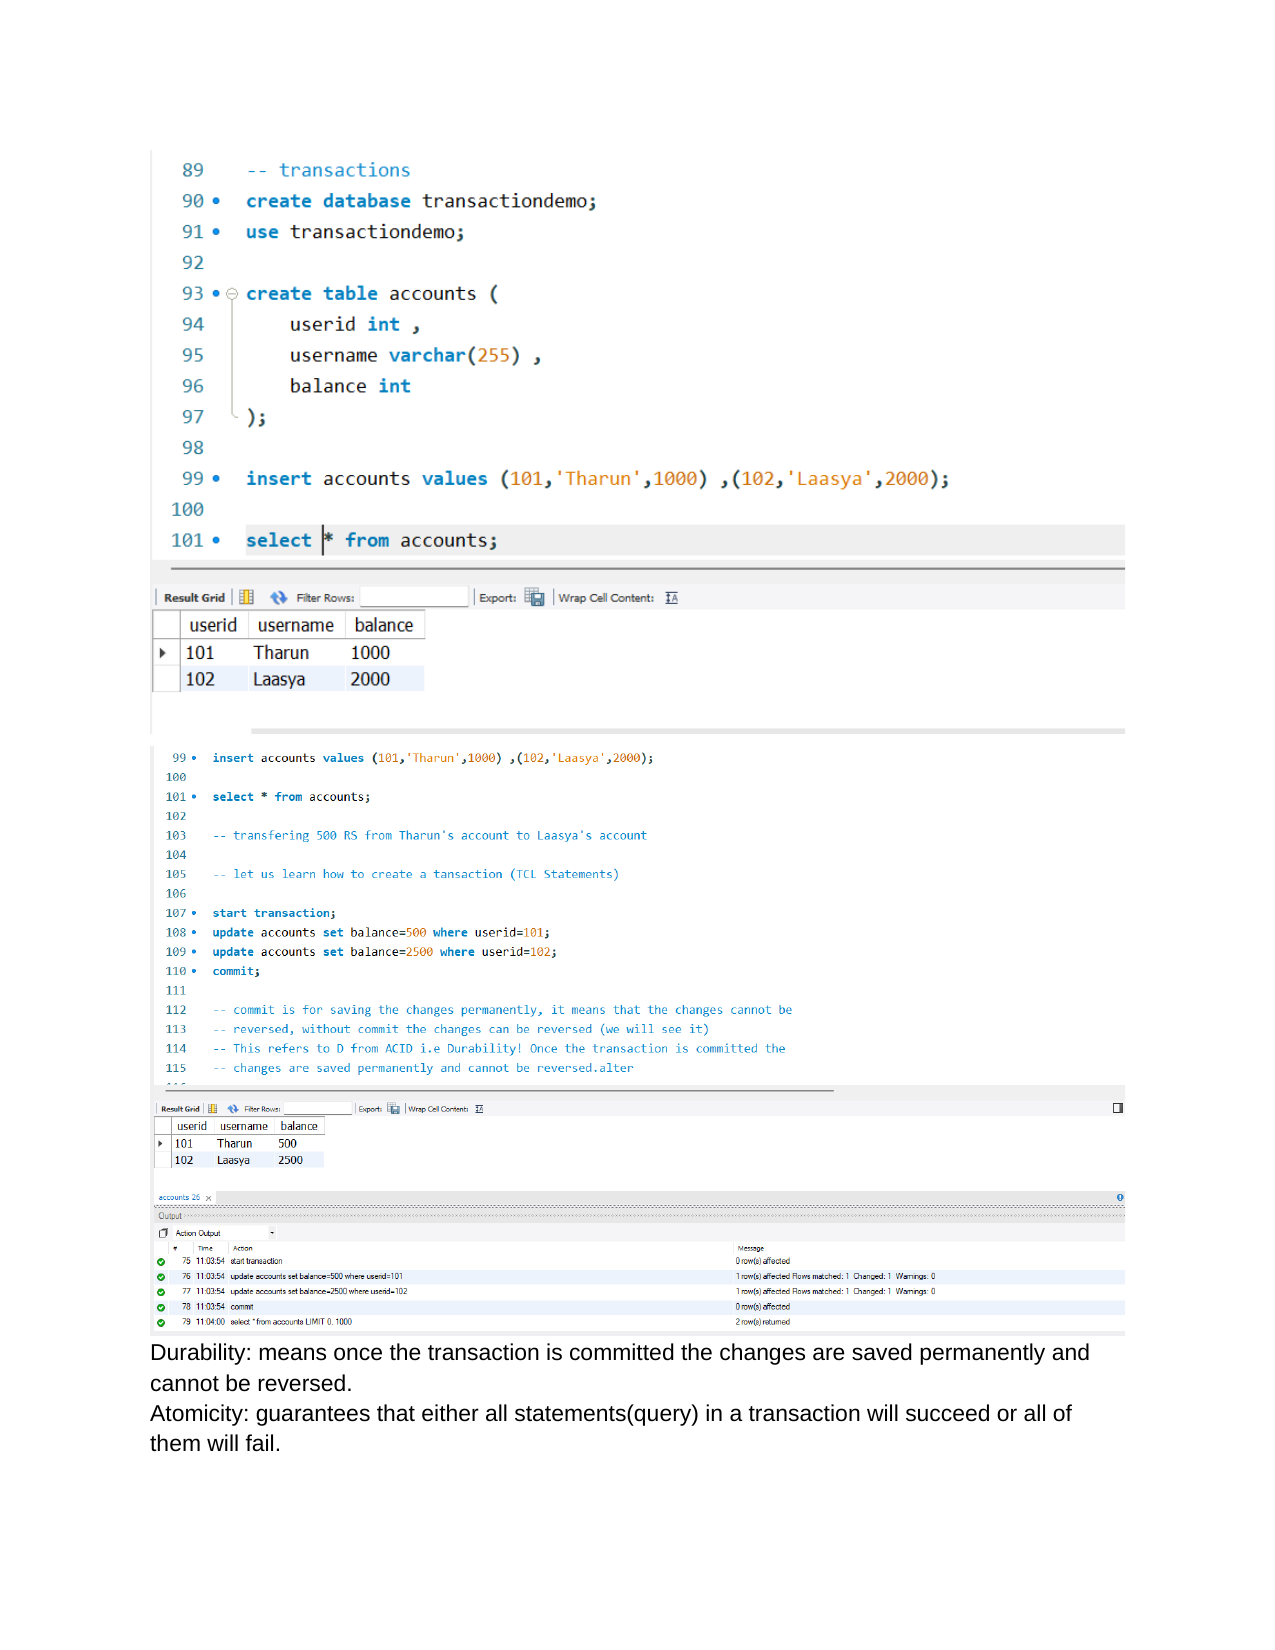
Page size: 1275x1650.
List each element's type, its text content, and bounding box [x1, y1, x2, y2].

text Durability: means once the transaction is committed the changes are saved permanently and cannot be reversed. [150, 1339, 1125, 1396]
picture [150, 746, 1125, 1336]
text Atomicity: guarantees that either all statements(query) in a transaction will succeed or all of them will fail. [150, 1400, 1125, 1456]
picture [150, 150, 1125, 734]
